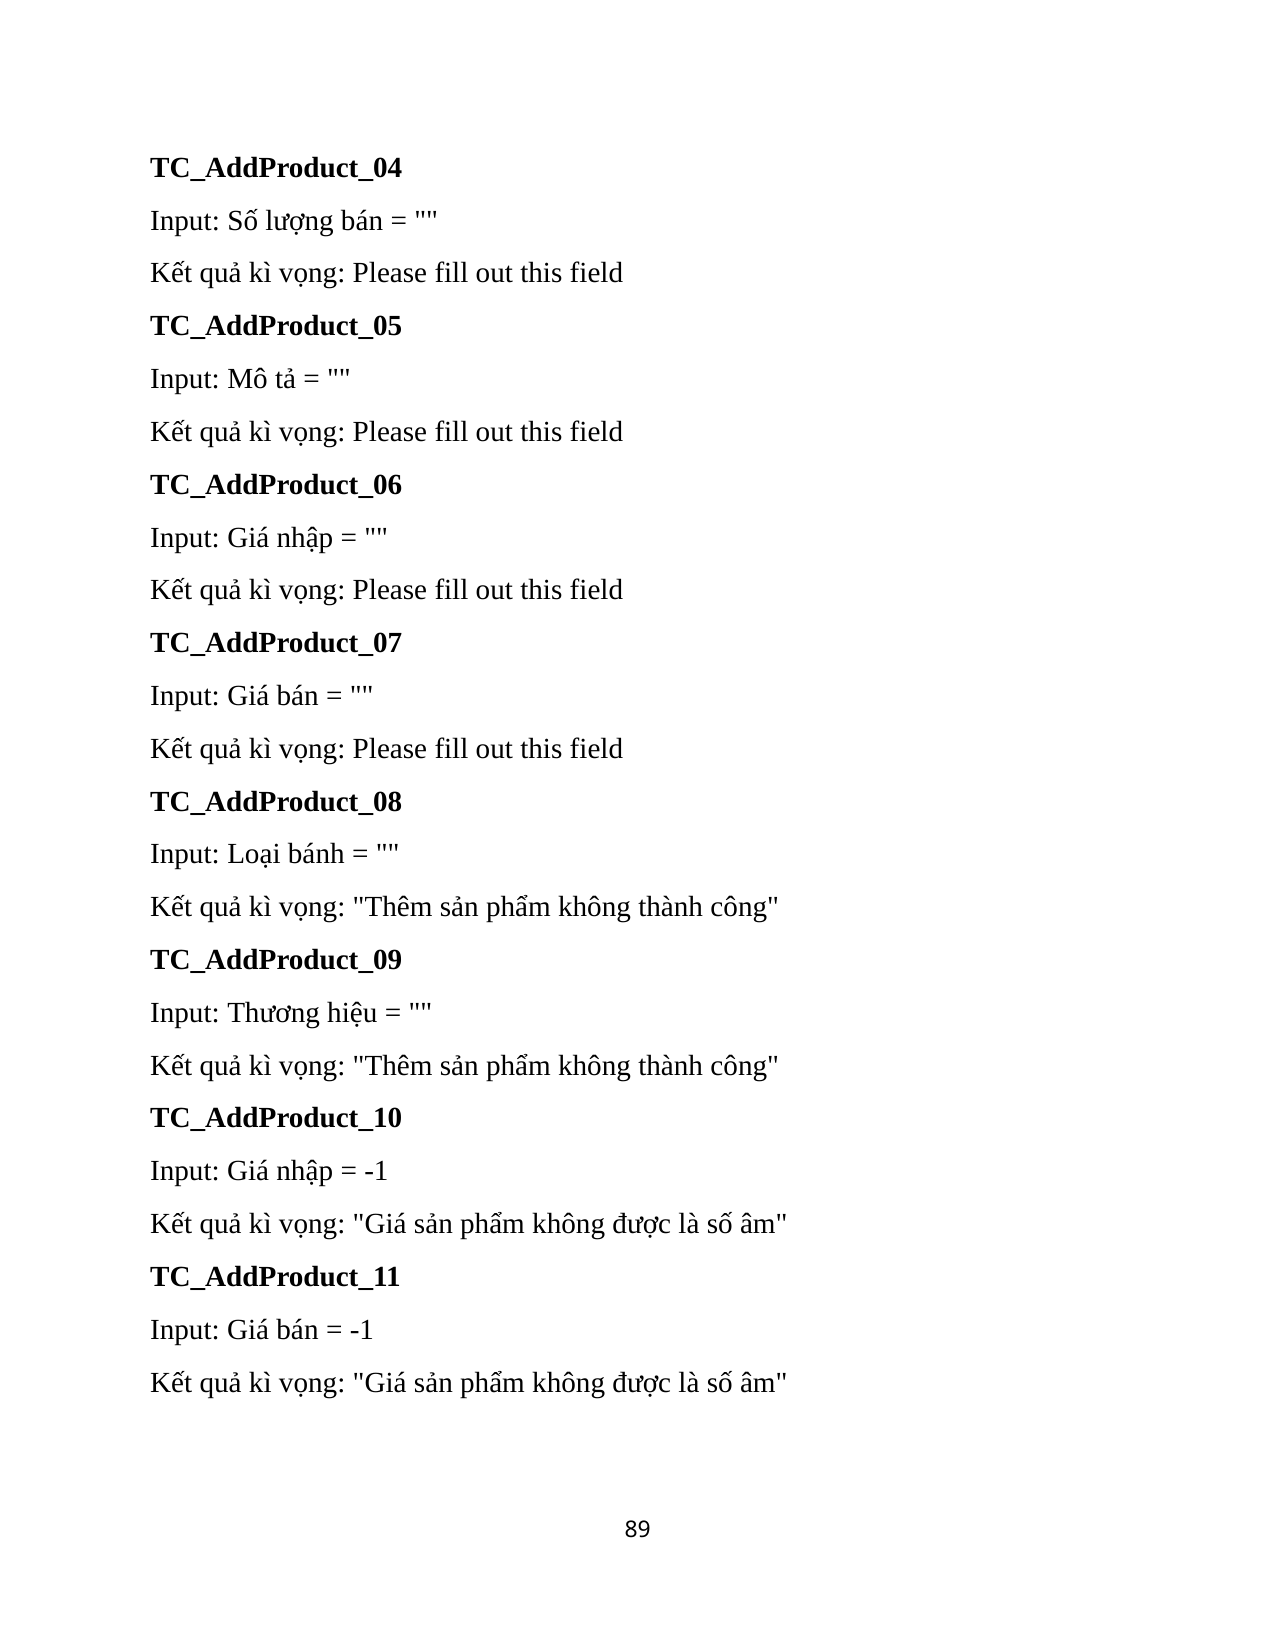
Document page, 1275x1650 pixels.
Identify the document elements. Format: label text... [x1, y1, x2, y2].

text Input: Thương hiệu = "" [150, 995, 1125, 1028]
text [150, 414, 1125, 448]
text Input: Mô tả = "" [150, 361, 1125, 395]
text TC_AddProduct_05 [150, 308, 1125, 342]
text Input: Giá nhập = "" [150, 520, 1125, 553]
text Kết quả kì vọng: Please fill out this field [150, 731, 1125, 764]
text TC_AddProduct_07 [150, 625, 1125, 659]
text TC_AddProduct_06 [150, 467, 1125, 500]
text Input: Số lượng bán = "" [150, 203, 1125, 236]
text Kết quả kì vọng: "Thêm sản phẩm không thành công" [150, 889, 1125, 923]
text TC_AddProduct_08 [150, 784, 1125, 817]
text Kết quả kì vọng: "Thêm sản phẩm không thành công" [150, 1048, 1125, 1081]
text TC_AddProduct_10 [150, 1101, 1125, 1134]
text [150, 256, 1125, 289]
text Input: Giá nhập = -1 [150, 1153, 1125, 1187]
text TC_AddProduct_04 [150, 150, 1125, 183]
text Kết quả kì vọng: "Giá sản phẩm không được là số âm" [150, 1206, 1125, 1240]
text Input: Loại bánh = "" [150, 837, 1125, 870]
text Kết quả kì vọng: Please fill out this field [150, 572, 1125, 606]
text Input: Giá bán = "" [150, 678, 1125, 712]
text TC_AddProduct_11 [150, 1259, 1125, 1293]
text TC_AddProduct_09 [150, 942, 1125, 976]
text Input: Giá bán = -1 [150, 1312, 1125, 1345]
text Kết quả kì vọng: "Giá sản phẩm không được là số âm" [150, 1365, 1125, 1398]
